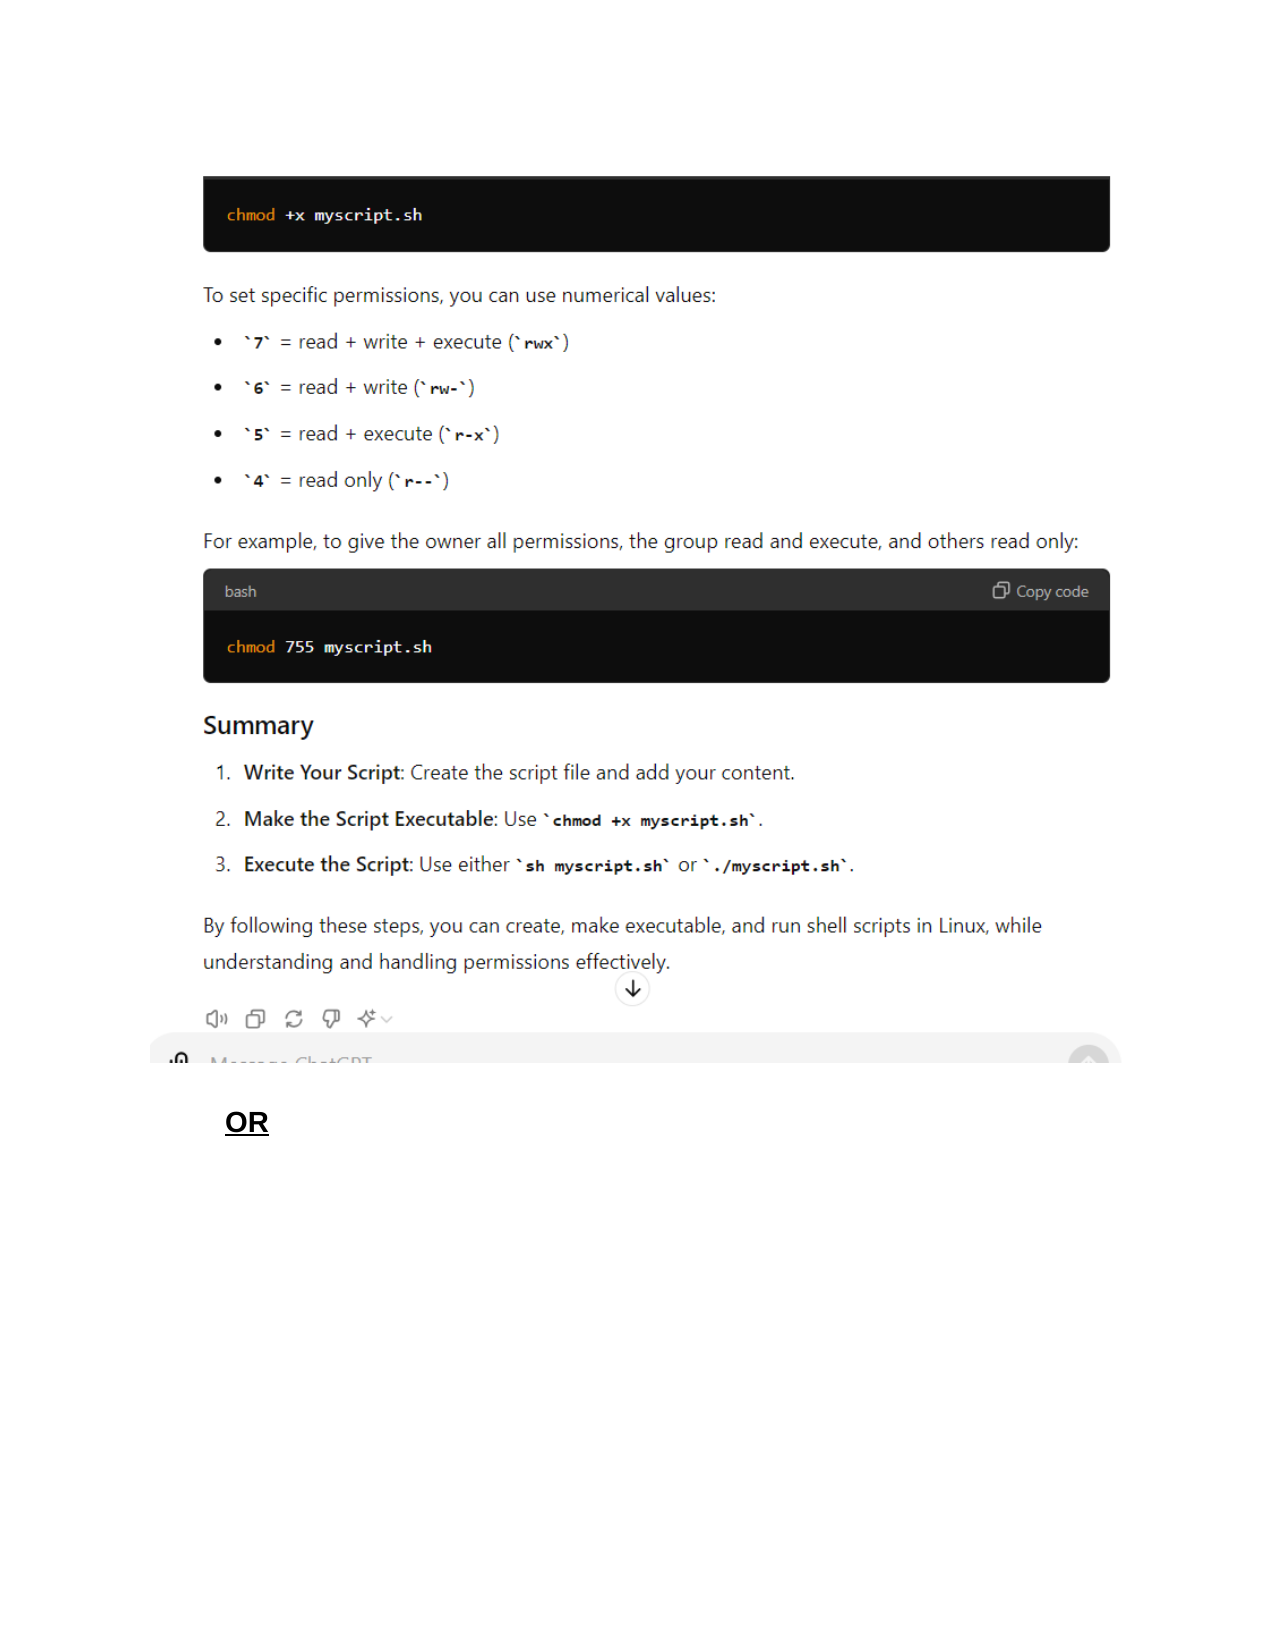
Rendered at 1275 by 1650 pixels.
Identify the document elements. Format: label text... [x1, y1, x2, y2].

picture [150, 150, 1125, 1063]
text OR [150, 1105, 1125, 1138]
